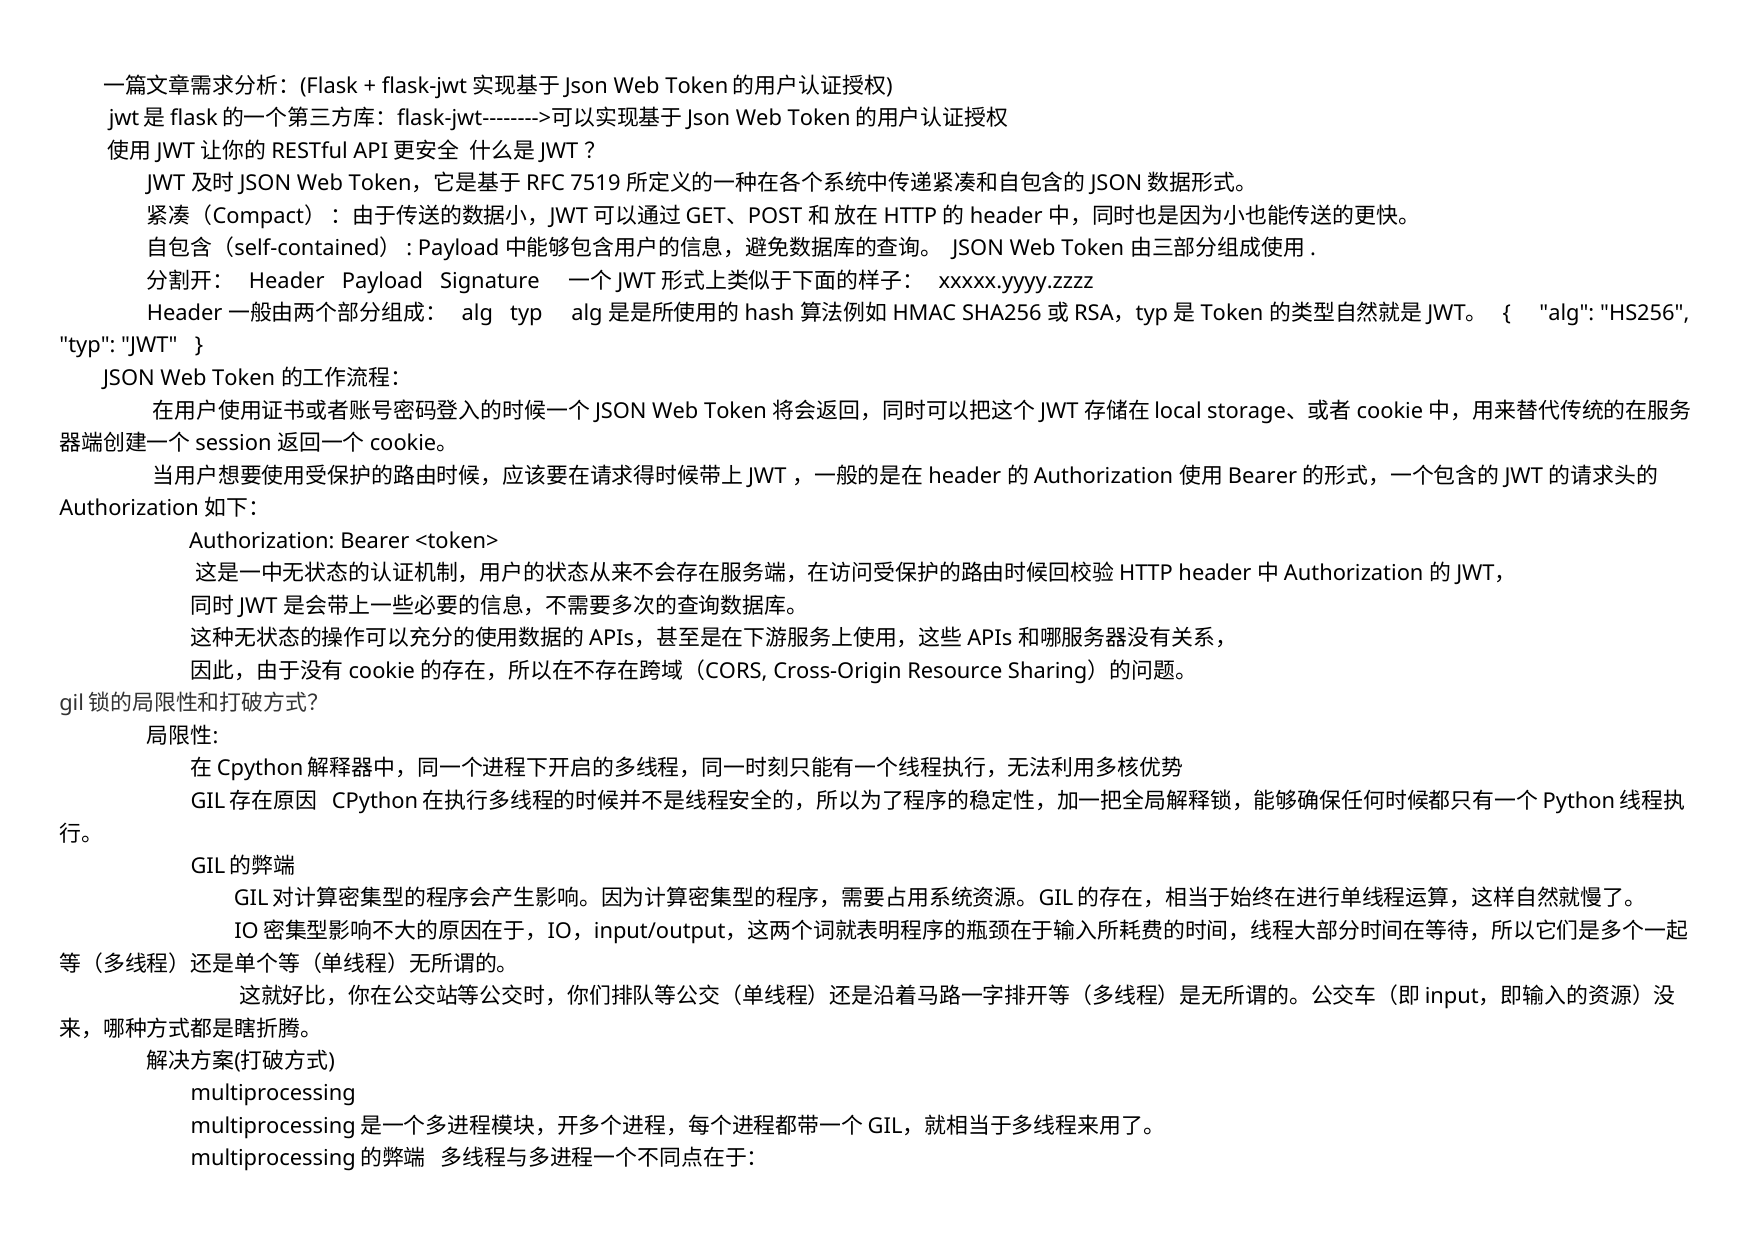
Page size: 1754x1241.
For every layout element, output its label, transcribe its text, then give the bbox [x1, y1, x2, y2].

text Header 一般由两个部分组成： alg typ alg 是是所使用的 hash 算法例如 HMAC SHA256 或 RSA，typ 是 Token 的类型自然就是 JWT。 { "alg": "HS256", "typ": "JWT" } [59, 295, 1695, 360]
text 使用 JWT 让你的 RESTful API 更安全 什么是 JWT ？ [59, 133, 1695, 165]
text Authorization: Bearer <token> [59, 523, 1695, 555]
text 一篇文章需求分析：(Flask + flask-jwt 实现基于Json Web Token的用户认证授权) [59, 68, 1695, 100]
text 因此，由于没有 cookie 的存在，所以在不存在跨域（CORS, Cross-Origin Resource Sharing）的问题。 [59, 653, 1695, 685]
text 同时 JWT 是会带上一些必要的信息，不需要多次的查询数据库。 [59, 588, 1695, 620]
text jwt是flask的一个第三方库：flask-jwt-------->可以实现基于Json Web Token的用户认证授权 [59, 100, 1695, 133]
text 这种无状态的操作可以充分的使用数据的 APIs，甚至是在下游服务上使用，这些 APIs 和哪服务器没有关系， [59, 620, 1695, 653]
text 在用户使用证书或者账号密码登入的时候一个 JSON Web Token 将会返回，同时可以把这个 JWT 存储在local storage、或者 cookie 中，用来替代传统的在服务器端创建一个 session 返回一个 cookie。 [59, 393, 1695, 458]
text multiprocessing [59, 1075, 1695, 1108]
text 在Cpython解释器中，同一个进程下开启的多线程，同一时刻只能有一个线程执行，无法利用多核优势 [59, 750, 1695, 783]
text multiprocessing是一个多进程模块，开多个进程，每个进程都带一个GIL，就相当于多线程来用了。 [59, 1108, 1695, 1140]
text GIL的弊端 [59, 848, 1695, 880]
text 这就好比，你在公交站等公交时，你们排队等公交（单线程）还是沿着马路一字排开等（多线程）是无所谓的。公交车（即input，即输入的资源）没来，哪种方式都是瞎折腾。 [59, 978, 1695, 1043]
text 当用户想要使用受保护的路由时候，应该要在请求得时候带上 JWT ，一般的是在 header 的 Authorization 使用 Bearer 的形式，一个包含的 JWT 的请求头的 Authorization 如下： [59, 458, 1695, 523]
text JSON Web Token 的工作流程： [59, 360, 1695, 393]
text GIL对计算密集型的程序会产生影响。因为计算密集型的程序，需要占用系统资源。GIL的存在，相当于始终在进行单线程运算，这样自然就慢了。 [59, 880, 1695, 913]
text 这是一中无状态的认证机制，用户的状态从来不会存在服务端，在访问受保护的路由时候回校验 HTTP header 中 Authorization 的 JWT， [59, 555, 1695, 588]
text 分割开： Header Payload Signature 一个 JWT 形式上类似于下面的样子： xxxxx.yyyy.zzzz [59, 263, 1695, 295]
text 局限性: [59, 718, 1695, 750]
text JWT 及时 JSON Web Token，它是基于 RFC 7519 所定义的一种在各个系统中传递紧凑和自包含的 JSON 数据形式。 [59, 165, 1695, 198]
text GIL存在原因 CPython在执行多线程的时候并不是线程安全的，所以为了程序的稳定性，加一把全局解释锁，能够确保任何时候都只有一个Python线程执行。 [59, 783, 1695, 848]
text 紧凑（Compact） ：由于传送的数据小，JWT 可以通过GET、POST 和 放在 HTTP 的 header 中，同时也是因为小也能传送的更快。 [59, 198, 1695, 230]
text multiprocessing的弊端 多线程与多进程一个不同点在于： [59, 1140, 1695, 1173]
text gil锁的局限性和打破方式？ [59, 685, 1695, 718]
text IO密集型影响不大的原因在于，IO，input/output，这两个词就表明程序的瓶颈在于输入所耗费的时间，线程大部分时间在等待，所以它们是多个一起等（多线程）还是单个等（单线程）无所谓的。 [59, 913, 1695, 978]
text 自包含（self-contained） : Payload 中能够包含用户的信息，避免数据库的查询。 JSON Web Token 由三部分组成使用 . [59, 230, 1695, 263]
text 解决方案(打破方式) [59, 1043, 1695, 1075]
